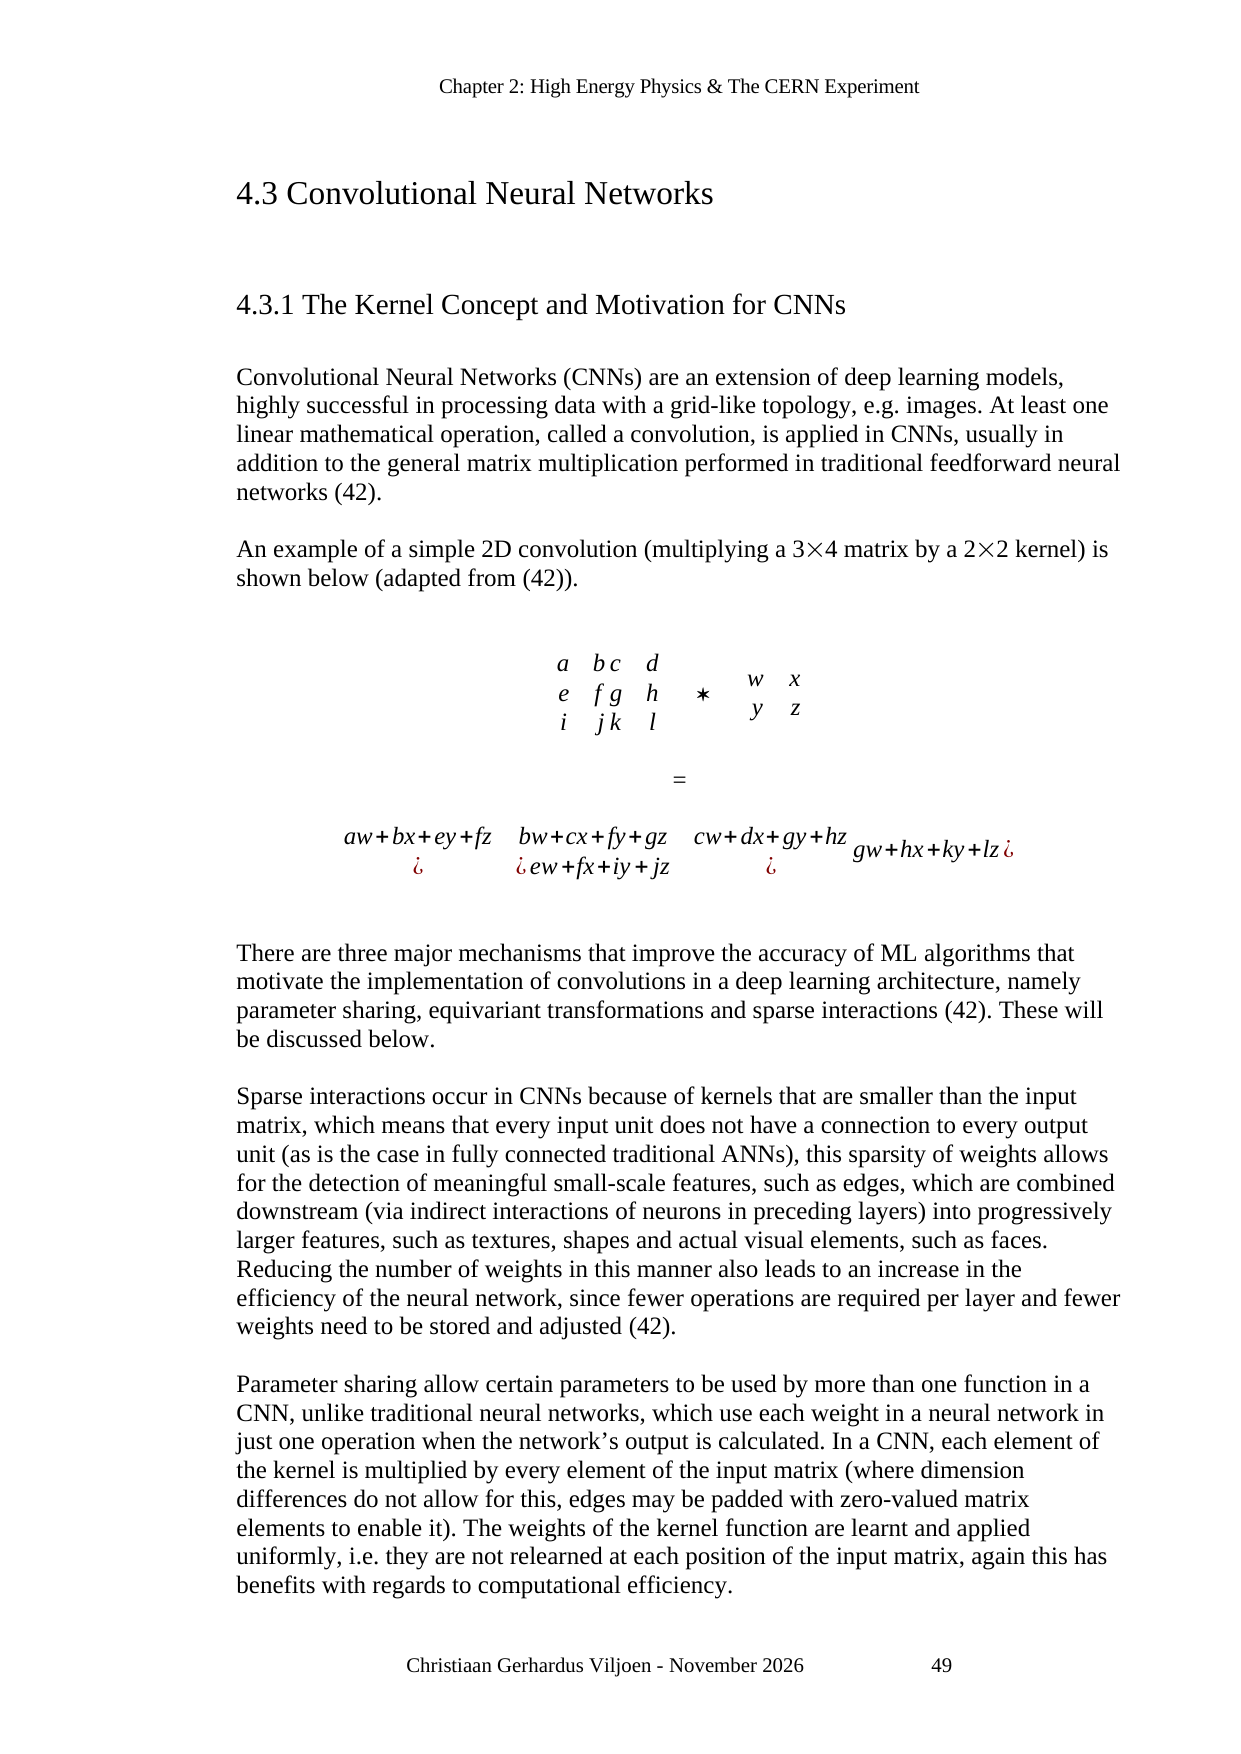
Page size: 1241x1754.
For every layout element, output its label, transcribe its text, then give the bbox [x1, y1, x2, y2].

text There are three major mechanisms that improve the accuracy of ML algorithms that motivate the implementation of convolutions in a deep learning architecture, namely parameter sharing, equivariant transformations and sparse interactions . These will be discussed below. [236, 938, 1122, 1053]
text = [236, 765, 1122, 794]
text An example of a simple 2D convolution (multiplying a 34 matrix by a 22 kernel) is shown below (adapted from ). [236, 534, 1122, 592]
text Sparse interactions occur in CNNs because of kernels that are smaller than the input matrix, which means that every input unit does not have a connection to every output unit (as is the case in fully connected traditional ANNs), this sparsity of weights allows for the detection of meaningful small-scale features, such as edges, which are combined downstream (via indirect interactions of neurons in preceding layers) into progressively larger features, such as textures, shapes and actual visual elements, such as faces. Reducing the number of weights in this manner also leads to an increase in the efficiency of the neural network, since fewer operations are required per layer and fewer weights need to be stored and adjusted . [236, 1081, 1122, 1340]
text Parameter sharing allow certain parameters to be used by more than one function in a CNN, unlike traditional neural networks, which use each weight in a neural network in just one operation when the network’s output is calculated. In a CNN, each element of the kernel is multiplied by every element of the input matrix (where dimension differences do not allow for this, edges may be padded with zero-valued matrix elements to enable it). The weights of the kernel function are learnt and applied uniformly, i.e. they are not relearned at each position of the input matrix, again this has benefits with regards to computational efficiency. [236, 1369, 1122, 1599]
text Convolutional Neural Networks (CNNs) are an extension of deep learning models, highly successful in processing data with a grid-like topology, e.g. images. At least one linear mathematical operation, called a convolution, is applied in CNNs, usually in addition to the general matrix multiplication performed in traditional feedforward neural networks . [236, 362, 1122, 506]
subtitle Convolutional Neural Networks [236, 173, 1122, 211]
subtitle The Kernel Concept and Motivation for CNNs [236, 287, 1122, 321]
